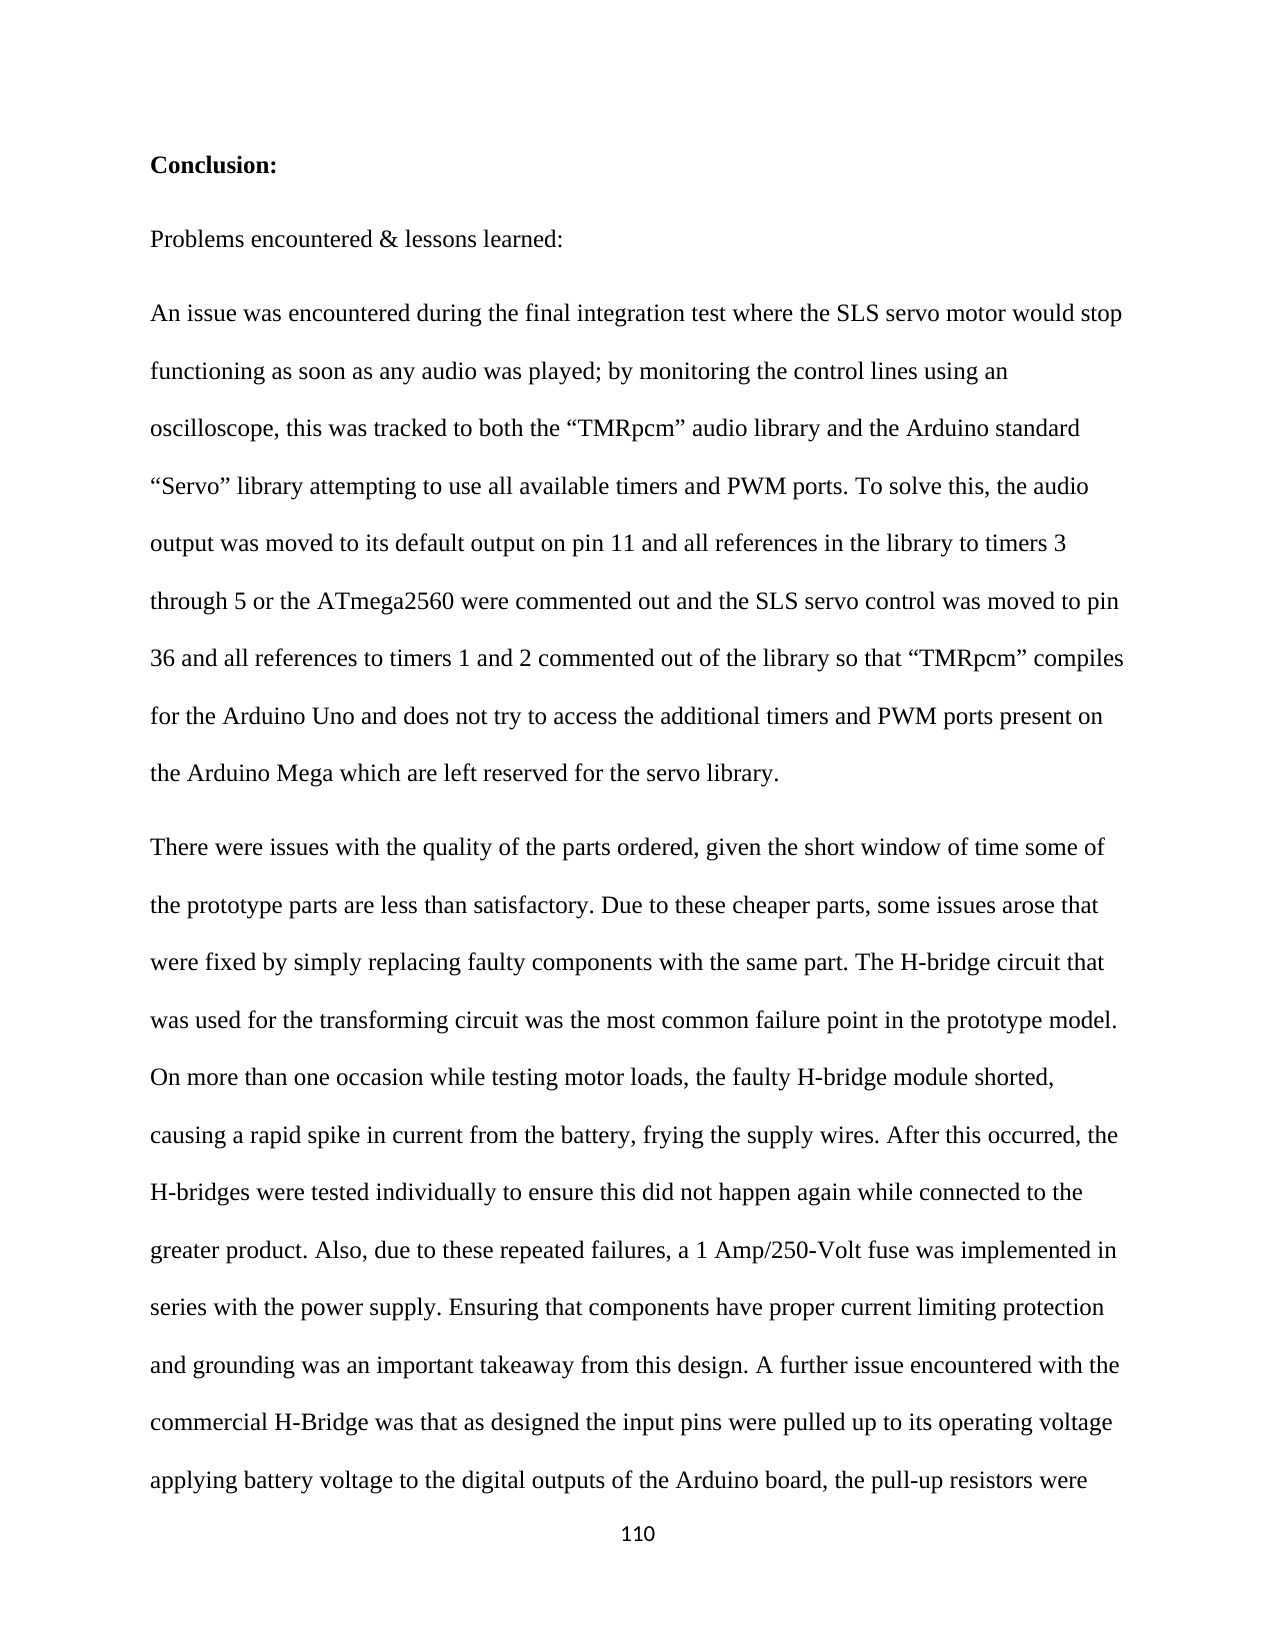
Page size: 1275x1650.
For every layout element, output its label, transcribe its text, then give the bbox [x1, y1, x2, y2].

text Conclusion: [150, 150, 1125, 179]
text An issue was encountered during the final integration test where the SLS servo motor would stop functioning as soon as any audio was played; by monitoring the control lines using an oscilloscope, this was tracked to both the “TMRpcm” audio library and the Arduino standard “Servo” library attempting to use all available timers and PWM ports. To solve this, the audio output was moved to its default output on pin 11 and all references in the library to timers 3 through 5 or the ATmega2560 were commented out and the SLS servo control was moved to pin 36 and all references to timers 1 and 2 commented out of the library so that “TMRpcm” compiles for the Arduino Uno and does not try to access the additional timers and PWM ports present on the Arduino Mega which are left reserved for the servo library. [150, 298, 1125, 787]
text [150, 832, 1125, 1494]
text Problems encountered & lessons learned: [150, 224, 1125, 253]
